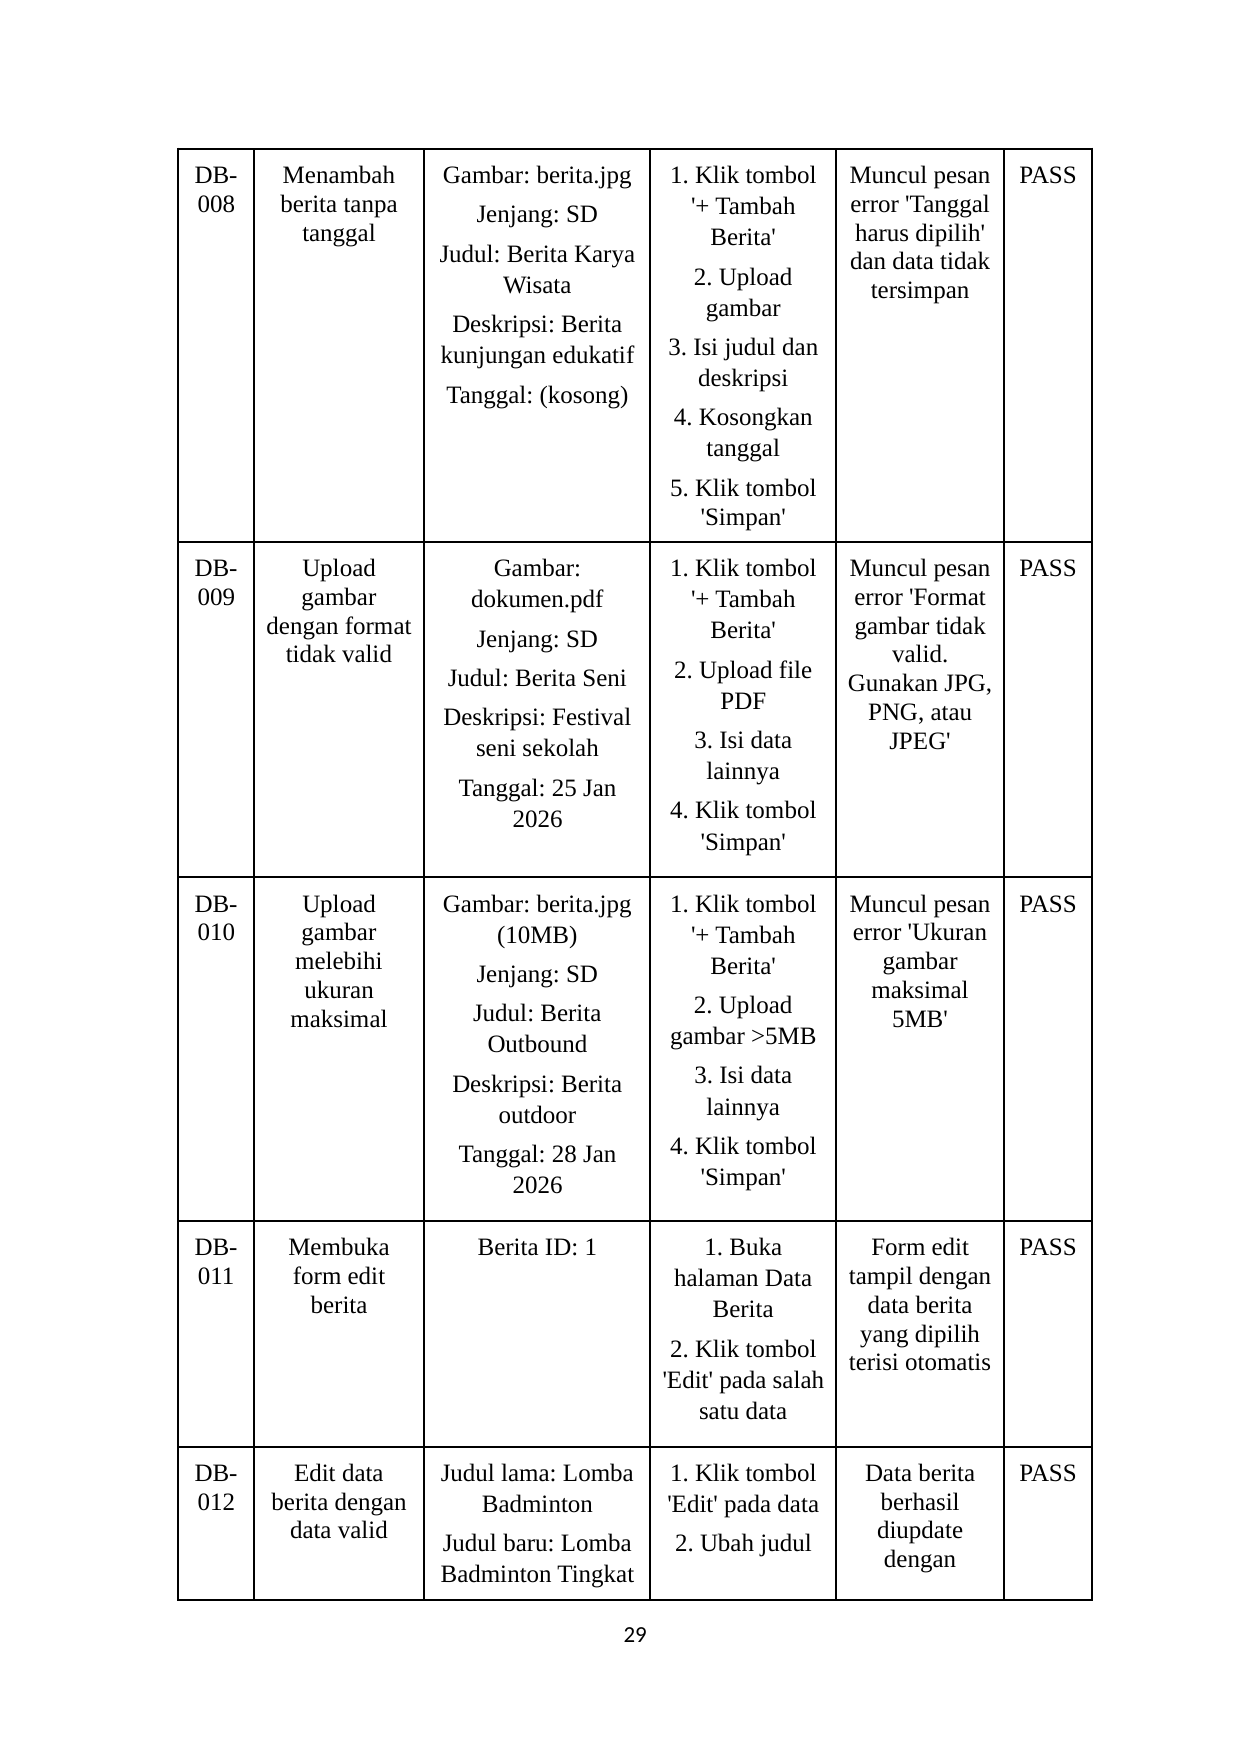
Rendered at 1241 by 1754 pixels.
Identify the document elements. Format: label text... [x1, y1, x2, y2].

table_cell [837, 1448, 1003, 1599]
table_cell 1. Buka halaman Data Berita 2. Klik tombol 'Edit' pada salah satu data [651, 1222, 835, 1446]
table_cell DB-009 [179, 543, 253, 876]
table_cell DB-011 [179, 1222, 253, 1446]
table_cell Membuka form edit berita [255, 1222, 423, 1446]
table_cell Gambar: berita.jpg (10MB) Jenjang: SD Judul: Berita Outbound Deskripsi: Berita outdoor Tanggal: 28 Jan 2026 [425, 878, 649, 1220]
table_cell Berita ID: 1 [425, 1222, 649, 1446]
table_cell PASS [1005, 543, 1091, 876]
table_cell Menambah berita tanpa tanggal [255, 150, 423, 541]
table_cell PASS [1005, 1222, 1091, 1446]
table_cell DB-008 [179, 150, 253, 541]
table_cell 1. Klik tombol '+ Tambah Berita' 2. Upload file PDF 3. Isi data lainnya 4. Klik tombol 'Simpan' [651, 543, 835, 876]
table_cell Muncul pesan error 'Tanggal harus dipilih' dan data tidak tersimpan [837, 150, 1003, 541]
table_cell PASS [1005, 878, 1091, 1220]
table_cell DB-010 [179, 878, 253, 1220]
table_cell Gambar: berita.jpg Jenjang: SD Judul: Berita Karya Wisata Deskripsi: Berita kunjungan edukatif Tanggal: (kosong) [425, 150, 649, 541]
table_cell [651, 1448, 835, 1599]
table_cell 1. Klik tombol '+ Tambah Berita' 2. Upload gambar >5MB 3. Isi data lainnya 4. Klik tombol 'Simpan' [651, 878, 835, 1220]
table_cell Muncul pesan error 'Ukuran gambar maksimal 5MB' [837, 878, 1003, 1220]
table_cell 1. Klik tombol '+ Tambah Berita' 2. Upload gambar 3. Isi judul dan deskripsi 4. Kosongkan tanggal 5. Klik tombol 'Simpan' [651, 150, 835, 541]
table_cell Gambar: dokumen.pdf Jenjang: SD Judul: Berita Seni Deskripsi: Festival seni sekolah Tanggal: 25 Jan 2026 [425, 543, 649, 876]
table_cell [425, 1448, 649, 1599]
table_cell Form edit tampil dengan data berita yang dipilih terisi otomatis [837, 1222, 1003, 1446]
table_cell DB-012 [179, 1448, 253, 1599]
table_cell Muncul pesan error 'Format gambar tidak valid. Gunakan JPG, PNG, atau JPEG' [837, 543, 1003, 876]
table_cell PASS [1005, 1448, 1091, 1599]
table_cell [255, 1448, 423, 1599]
table_cell Upload gambar dengan format tidak valid [255, 543, 423, 876]
table_cell Upload gambar melebihi ukuran maksimal [255, 878, 423, 1220]
table_cell PASS [1005, 150, 1091, 541]
